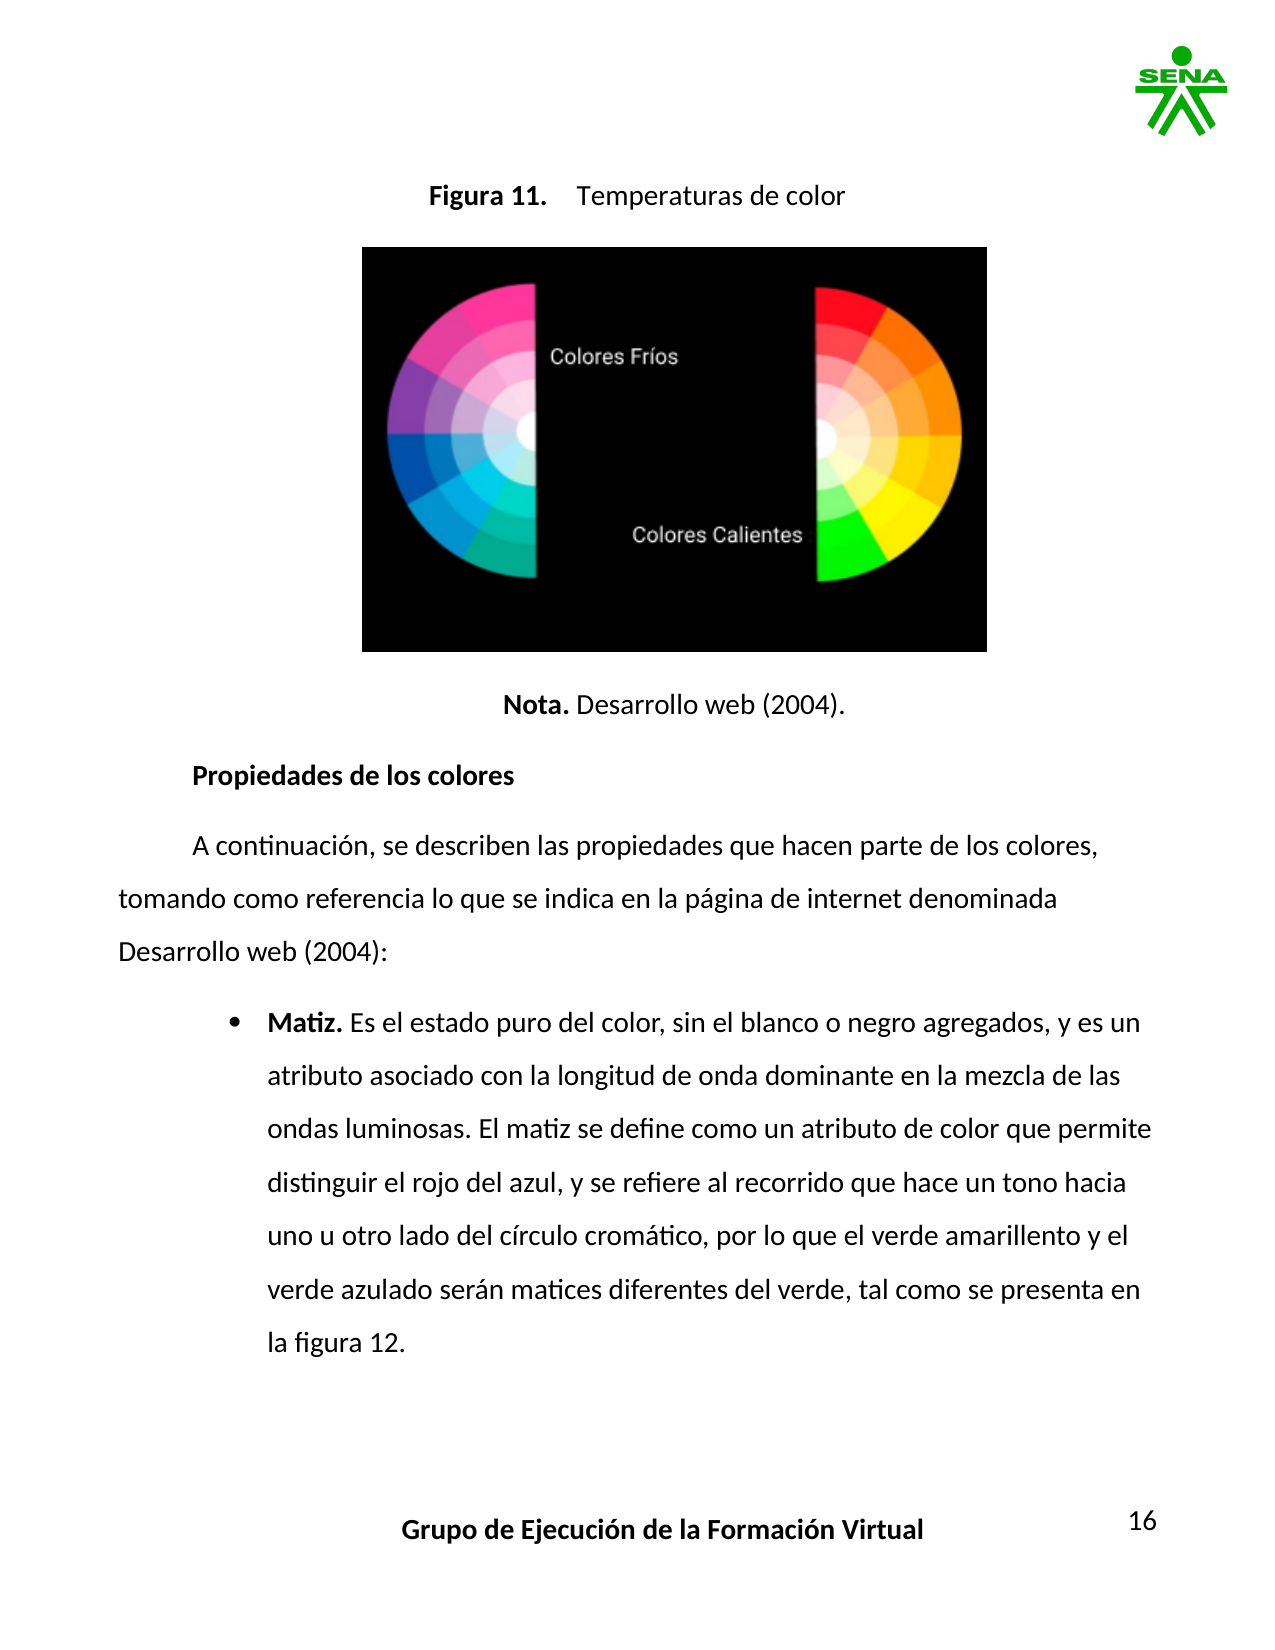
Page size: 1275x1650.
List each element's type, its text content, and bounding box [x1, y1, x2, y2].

list Matiz. Es el estado puro del color, sin el blanco o negro agregados, y es un atributo asociado con la longitud de onda dominante en la mezcla de las ondas luminosas. El matiz se define como un atributo de color que permite distinguir el rojo del azul, y se refiere al recorrido que hace un tono hacia uno u otro lado del círculo cromático, por lo que el verde amarillento y el verde azulado serán matices diferentes del verde, tal como se presenta en la figura 12. [229, 1004, 1157, 1360]
text Temperaturas de color [118, 177, 1157, 213]
text Nota. Desarrollo web (2004). [118, 686, 1157, 722]
text Propiedades de los colores [118, 757, 1157, 792]
text A continuación, se describen las propiedades que hacen parte de los colores, tomando como referencia lo que se indica en la página de internet denominada Desarrollo web (2004): [118, 827, 1157, 969]
picture [1135, 46, 1228, 136]
picture [362, 247, 987, 652]
